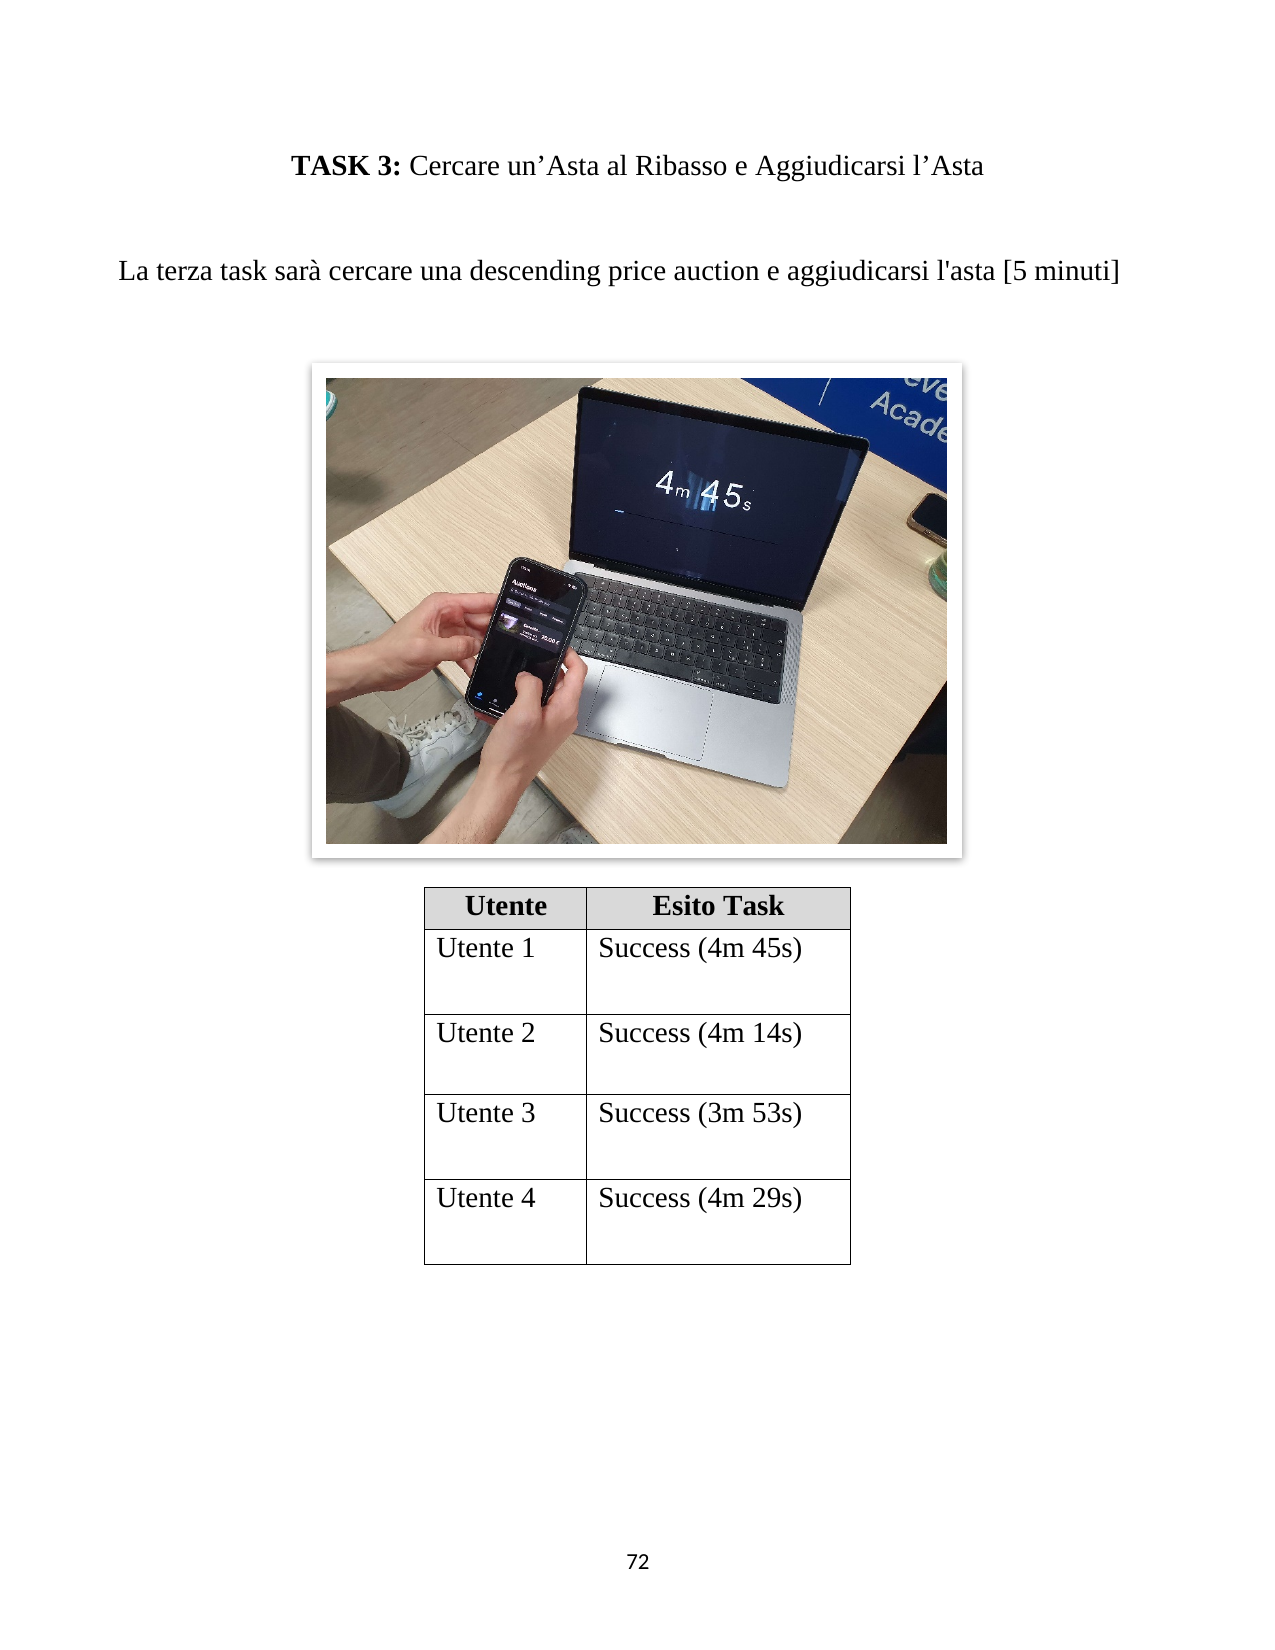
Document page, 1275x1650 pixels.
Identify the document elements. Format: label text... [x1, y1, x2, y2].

table_header Esito Task [587, 888, 850, 929]
table_cell Success (4m 14s) [587, 1015, 850, 1094]
table_cell Success (3m 53s) [587, 1095, 850, 1179]
table_cell Utente 2 [425, 1015, 586, 1094]
table_cell Success (4m 29s) [587, 1180, 850, 1264]
table_cell Utente 3 [425, 1095, 586, 1179]
text La terza task sarà cercare una descending price auction e aggiudicarsi l'asta [5 minuti] [118, 253, 1157, 287]
table_cell Utente 1 [425, 930, 586, 1014]
picture [326, 378, 947, 844]
text TASK 3: Cercare un’Asta al Ribasso e Aggiudicarsi l’Asta [118, 148, 1157, 181]
table_cell Utente 4 [425, 1180, 586, 1264]
table_cell Success (4m 45s) [587, 930, 850, 1014]
table_header Utente [425, 888, 586, 929]
